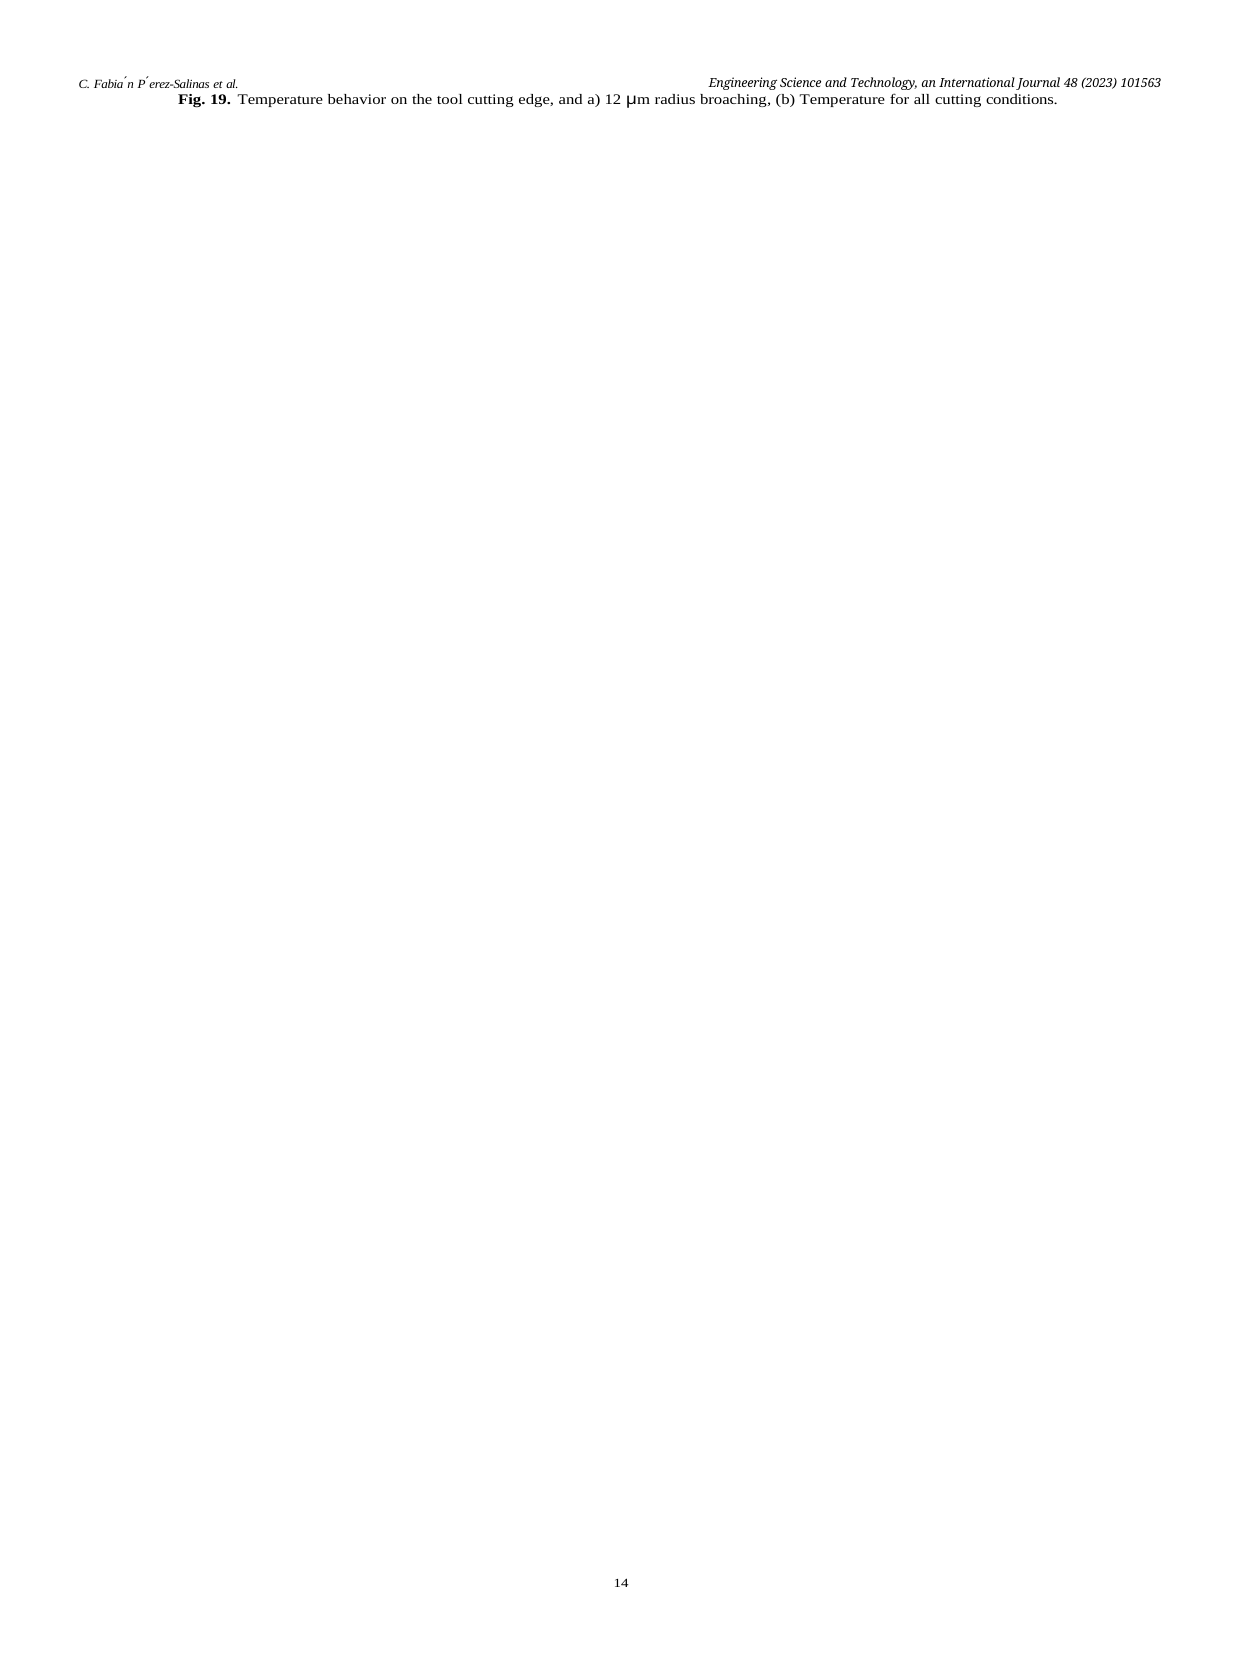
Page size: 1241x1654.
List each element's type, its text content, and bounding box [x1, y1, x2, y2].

text Fig. 19. Temperature behavior on the tool cutting edge, and a) 12 μm radius broaching, (b) Temperature for all cutting conditions. [178, 87, 1178, 109]
